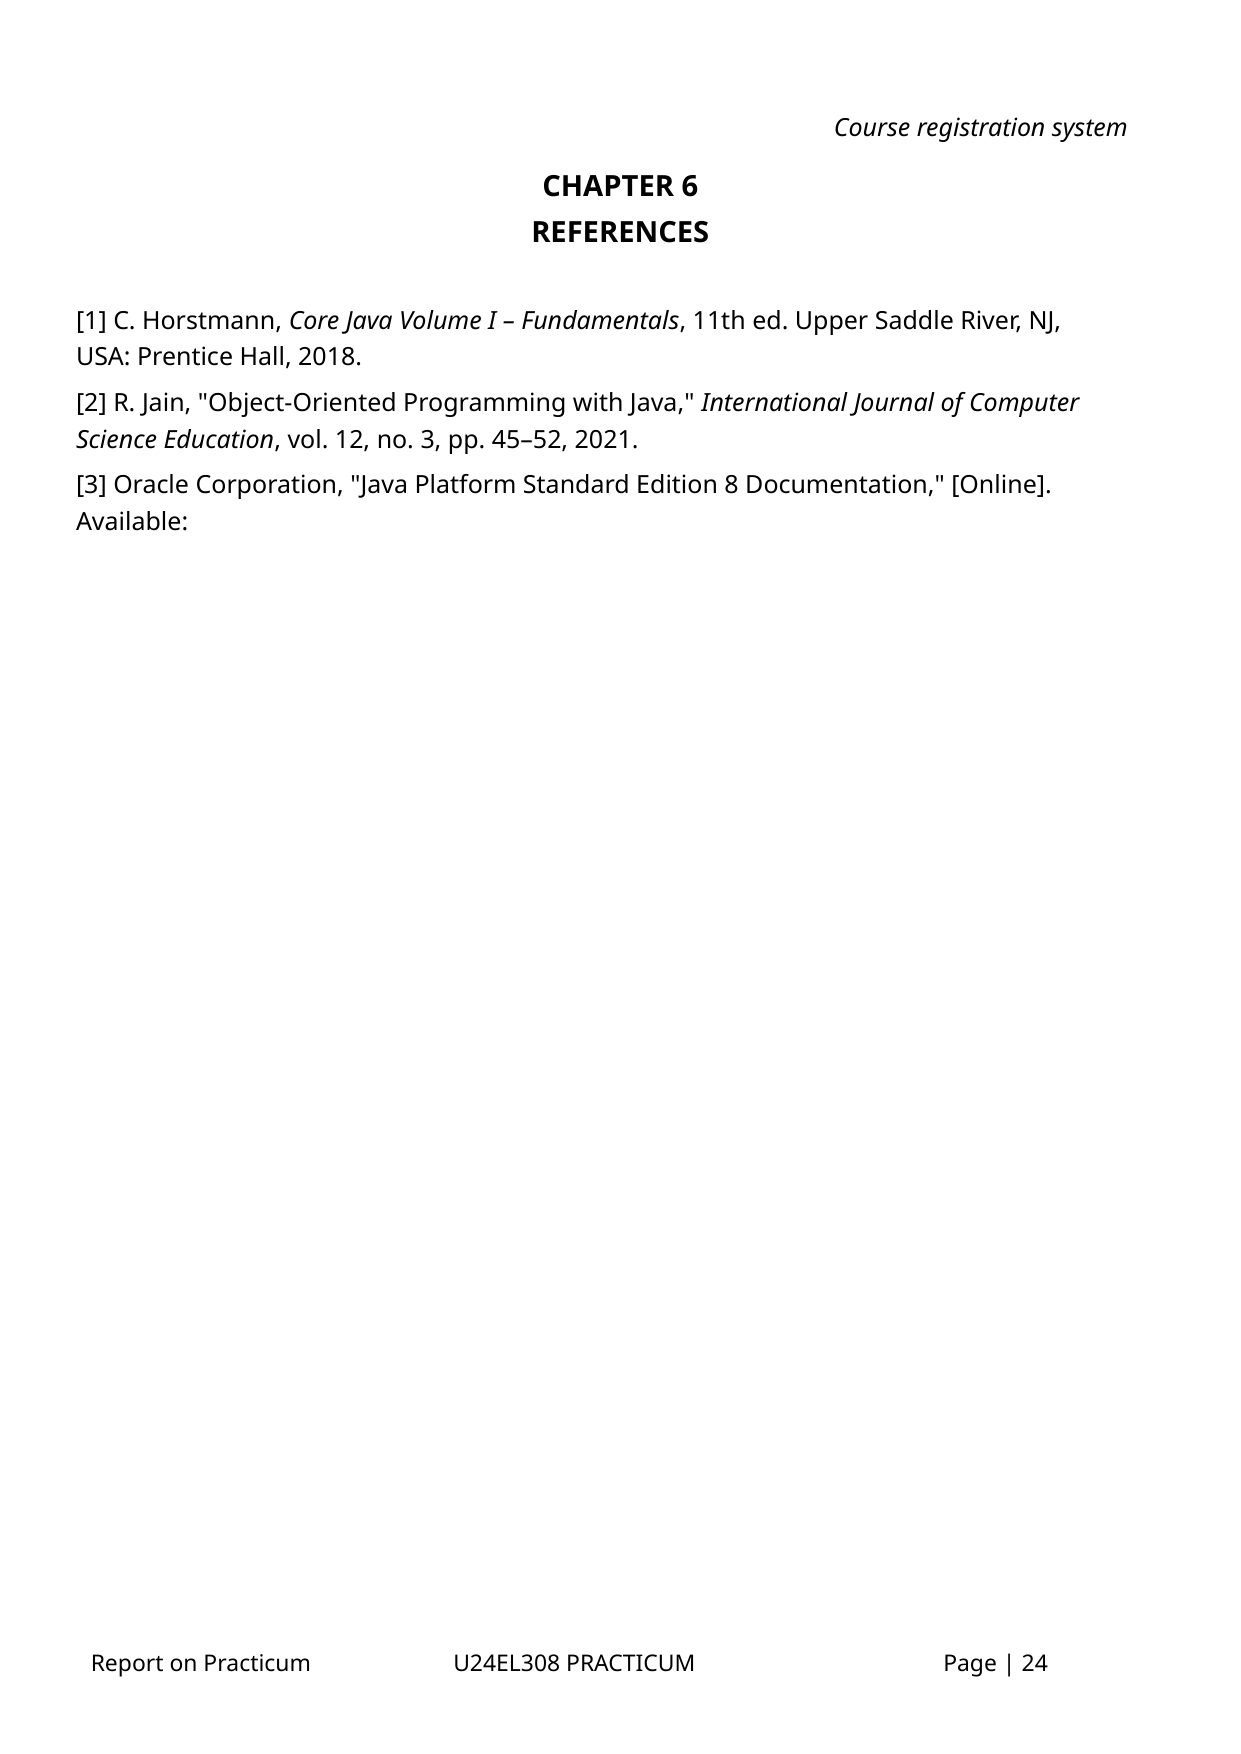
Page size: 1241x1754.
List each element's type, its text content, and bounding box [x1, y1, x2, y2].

text [2] R. Jain, "Object-Oriented Programming with Java," International Journal of Computer Science Education, vol. 12, no. 3, pp. 45–52, 2021. [76, 384, 1098, 455]
subtitle CHAPTER 6 [122, 165, 1118, 205]
subtitle REFERENCES [122, 211, 1118, 251]
text [3] Oracle Corporation, "Java Platform Standard Edition 8 Documentation," [Online]. Available: [76, 467, 1098, 537]
text [1] C. Horstmann, Core Java Volume I – Fundamentals, 11th ed. Upper Saddle River, NJ, USA: Prentice Hall, 2018. [76, 302, 1098, 373]
